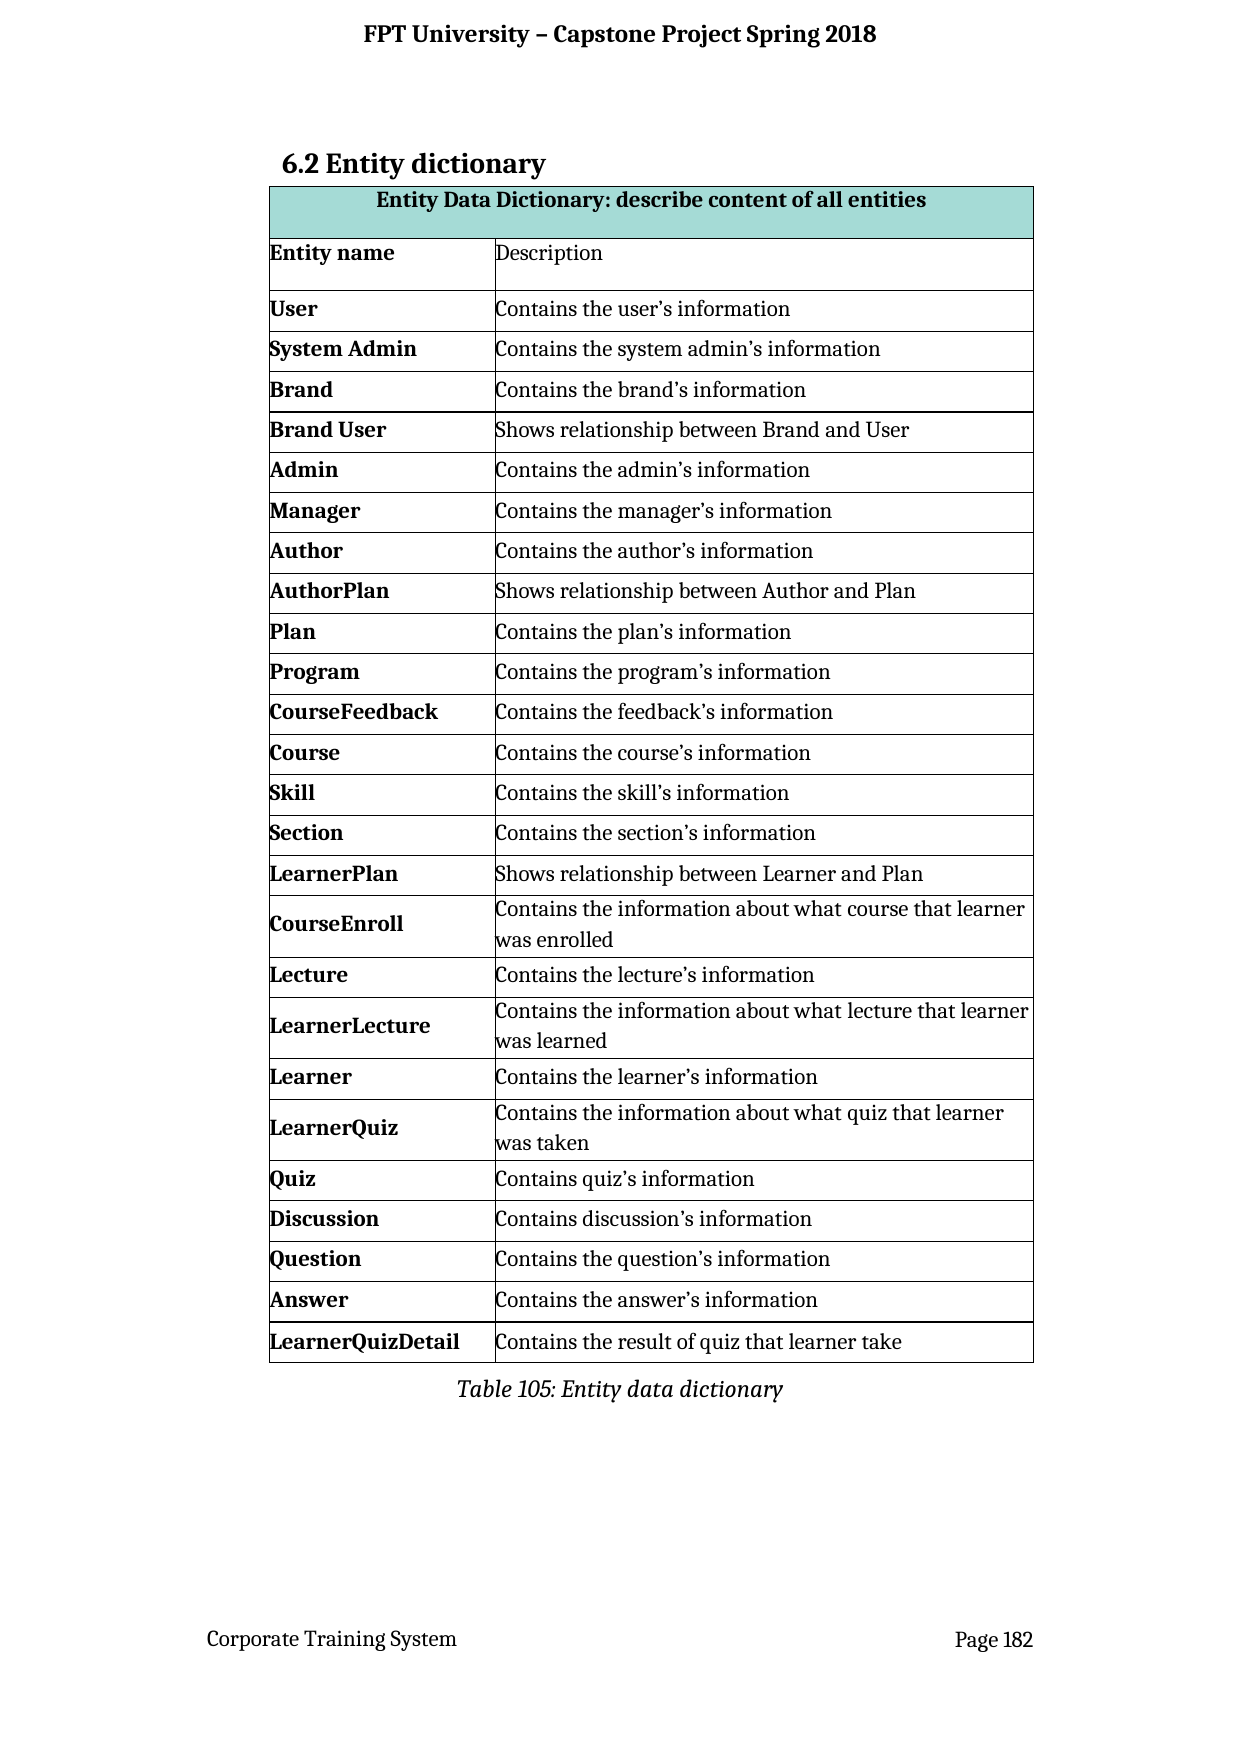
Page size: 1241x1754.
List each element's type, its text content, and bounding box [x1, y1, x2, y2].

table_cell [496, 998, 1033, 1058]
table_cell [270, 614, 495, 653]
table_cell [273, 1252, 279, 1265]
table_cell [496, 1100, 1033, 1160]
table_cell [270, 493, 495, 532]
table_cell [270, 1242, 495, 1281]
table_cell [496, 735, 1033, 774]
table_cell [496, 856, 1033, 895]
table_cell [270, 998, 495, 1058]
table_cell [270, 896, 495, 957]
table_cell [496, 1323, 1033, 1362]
text 6.2 Entity dictionary [208, 148, 1033, 181]
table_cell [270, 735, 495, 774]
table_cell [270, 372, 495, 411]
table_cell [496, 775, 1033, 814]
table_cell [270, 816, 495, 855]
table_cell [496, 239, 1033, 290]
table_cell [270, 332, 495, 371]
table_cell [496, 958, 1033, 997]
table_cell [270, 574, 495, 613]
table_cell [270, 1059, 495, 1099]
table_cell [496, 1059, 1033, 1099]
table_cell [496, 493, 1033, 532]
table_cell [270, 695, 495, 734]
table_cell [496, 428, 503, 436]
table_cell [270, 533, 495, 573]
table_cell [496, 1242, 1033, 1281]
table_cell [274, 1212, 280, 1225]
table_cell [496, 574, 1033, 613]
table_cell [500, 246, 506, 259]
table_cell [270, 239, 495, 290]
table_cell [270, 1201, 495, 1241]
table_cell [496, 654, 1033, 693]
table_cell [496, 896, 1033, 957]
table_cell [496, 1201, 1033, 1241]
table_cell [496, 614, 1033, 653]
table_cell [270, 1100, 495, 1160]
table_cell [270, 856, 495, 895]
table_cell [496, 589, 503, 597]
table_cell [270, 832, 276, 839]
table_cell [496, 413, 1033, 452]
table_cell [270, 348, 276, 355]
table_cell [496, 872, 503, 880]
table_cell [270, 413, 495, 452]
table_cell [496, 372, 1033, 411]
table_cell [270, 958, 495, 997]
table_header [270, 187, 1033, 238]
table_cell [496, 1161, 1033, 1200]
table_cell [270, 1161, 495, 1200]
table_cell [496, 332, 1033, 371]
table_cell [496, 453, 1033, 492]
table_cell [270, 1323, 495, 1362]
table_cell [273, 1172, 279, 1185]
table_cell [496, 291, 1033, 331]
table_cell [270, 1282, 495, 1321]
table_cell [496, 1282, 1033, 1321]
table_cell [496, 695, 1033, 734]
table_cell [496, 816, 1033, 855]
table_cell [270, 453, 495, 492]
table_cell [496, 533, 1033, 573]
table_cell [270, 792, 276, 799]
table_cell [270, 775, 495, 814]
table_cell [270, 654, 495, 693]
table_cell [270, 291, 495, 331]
